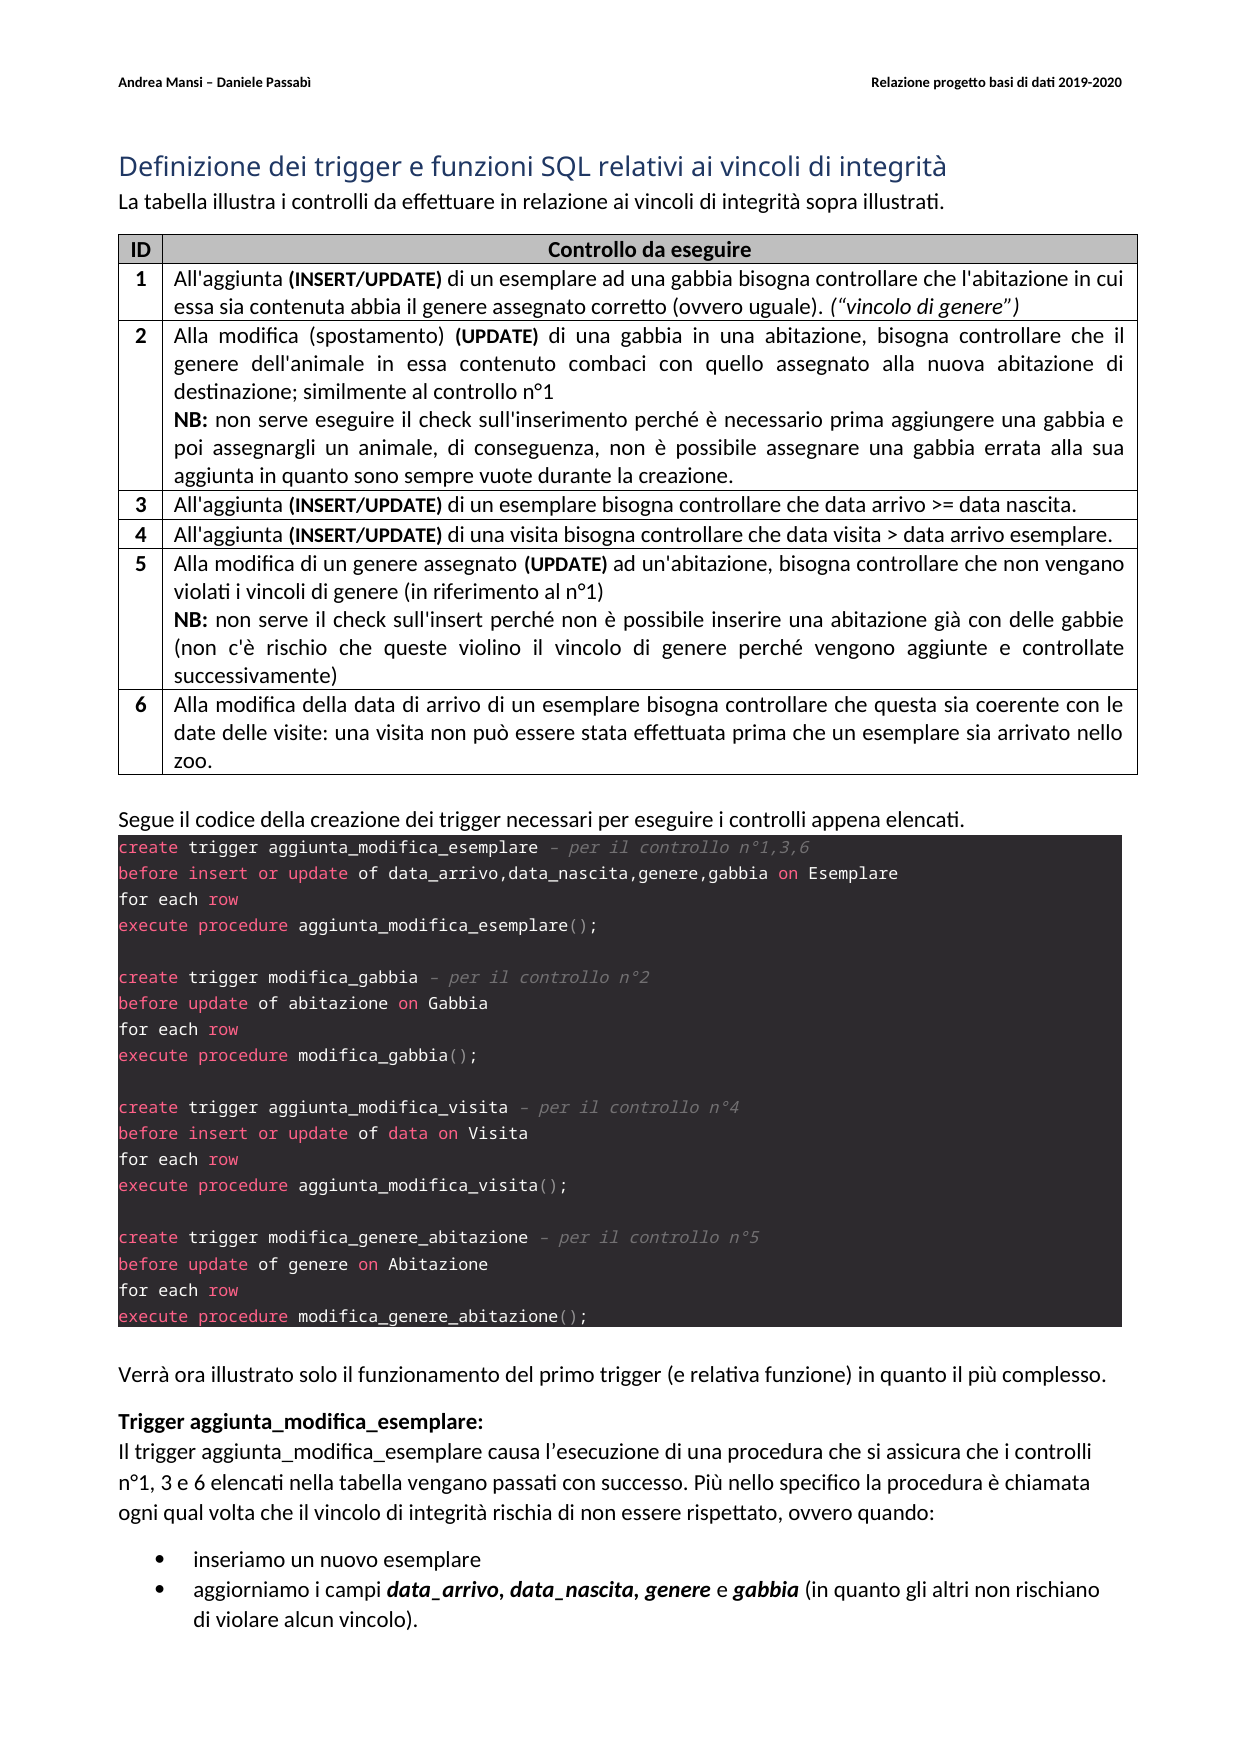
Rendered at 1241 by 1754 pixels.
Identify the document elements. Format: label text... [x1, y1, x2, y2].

list inseriamo un nuovo esemplare [156, 1545, 1122, 1573]
text execute procedure aggiunta_modifica_visita(); [118, 1174, 1122, 1197]
text Segue il codice della creazione dei trigger necessari per eseguire i controlli appena elencati. [118, 775, 1122, 833]
list aggiorniamo i campi data_arrivo, data_nascita, genere e gabbia (in quanto gli altri non rischiano di violare alcun vincolo). [156, 1575, 1122, 1633]
table_cell 3 [119, 491, 162, 519]
table_cell All'aggiunta (INSERT/UPDATE) di un esemplare ad una gabbia bisogna controllare che l'abitazione in cui essa sia contenuta abbia il genere assegnato corretto (ovvero uguale). (“vincolo di genere”) [163, 264, 1137, 320]
table_cell 2 [119, 321, 162, 489]
table_cell All'aggiunta (INSERT/UPDATE) di una visita bisogna controllare che data visita > data arrivo esemplare. [163, 520, 1137, 548]
text before update of abitazione on Gabbia [118, 992, 1122, 1014]
text before insert or update of data_arrivo,data_nascita,genere,gabbia on Esemplare [118, 861, 1122, 884]
text for each row [118, 1278, 1122, 1301]
subtitle Definizione dei trigger e funzioni SQL relativi ai vincoli di integrità [118, 148, 1122, 184]
table_cell 6 [119, 690, 162, 774]
text before insert or update of data on Visita [118, 1122, 1122, 1144]
text create trigger aggiunta_modifica_visita – per il controllo n°4 [118, 1096, 1122, 1118]
table_cell 1 [119, 264, 162, 320]
text for each row [118, 1018, 1122, 1040]
text execute procedure aggiunta_modifica_esemplare(); [118, 913, 1122, 936]
table_cell All'aggiunta (INSERT/UPDATE) di un esemplare bisogna controllare che data arrivo >= data nascita. [163, 491, 1137, 519]
text create trigger modifica_genere_abitazione – per il controllo n°5 [118, 1226, 1122, 1249]
table_cell Alla modifica (spostamento) (UPDATE) di una gabbia in una abitazione, bisogna controllare che il genere dell'animale in essa contenuto combaci con quello assegnato alla nuova abitazione di destinazione; similmente al controllo n°1 NB: non serve eseguire il check sull'inserimento perché è necessario prima aggiungere una gabbia e poi assegnargli un animale, di conseguenza, non è possibile assegnare una gabbia errata alla sua aggiunta in quanto sono sempre vuote durante la creazione. [163, 321, 1137, 489]
text Trigger aggiunta_modifica_esemplare: Il trigger aggiunta_modifica_esemplare causa l’esecuzione di una procedura che si assicura che i controlli n°1, 3 e 6 elencati nella tabella vengano passati con successo. Più nello specifico la procedura è chiamata ogni qual volta che il vincolo di integrità rischia di non essere rispettato, ovvero quando: [118, 1407, 1122, 1526]
text create trigger aggiunta_modifica_esemplare – per il controllo n°1,3,6 [118, 835, 1122, 858]
table_cell Alla modifica di un genere assegnato (UPDATE) ad un'abitazione, bisogna controllare che non vengano violati i vincoli di genere (in riferimento al n°1) NB: non serve il check sull'insert perché non è possibile inserire una abitazione già con delle gabbie (non c'è rischio che queste violino il vincolo di genere perché vengono aggiunte e controllate successivamente) [163, 549, 1137, 689]
table_header ID [119, 235, 162, 263]
table_cell Alla modifica della data di arrivo di un esemplare bisogna controllare che questa sia coerente con le date delle visite: una visita non può essere stata effettuata prima che un esemplare sia arrivato nello zoo. [163, 690, 1137, 774]
text execute procedure modifica_genere_abitazione(); [118, 1304, 1122, 1327]
table_header Controllo da eseguire [163, 235, 1137, 263]
text create trigger modifica_gabbia – per il controllo n°2 [118, 966, 1122, 988]
text Verrà ora illustrato solo il funzionamento del primo trigger (e relativa funzione) in quanto il più complesso. [118, 1330, 1122, 1388]
text for each row [118, 1148, 1122, 1171]
text execute procedure modifica_gabbia(); [118, 1044, 1122, 1066]
text La tabella illustra i controlli da effettuare in relazione ai vincoli di integrità sopra illustrati. [118, 187, 1122, 215]
text before update of genere on Abitazione [118, 1252, 1122, 1275]
text for each row [118, 887, 1122, 910]
table_cell 4 [119, 520, 162, 548]
table_cell 5 [119, 549, 162, 689]
